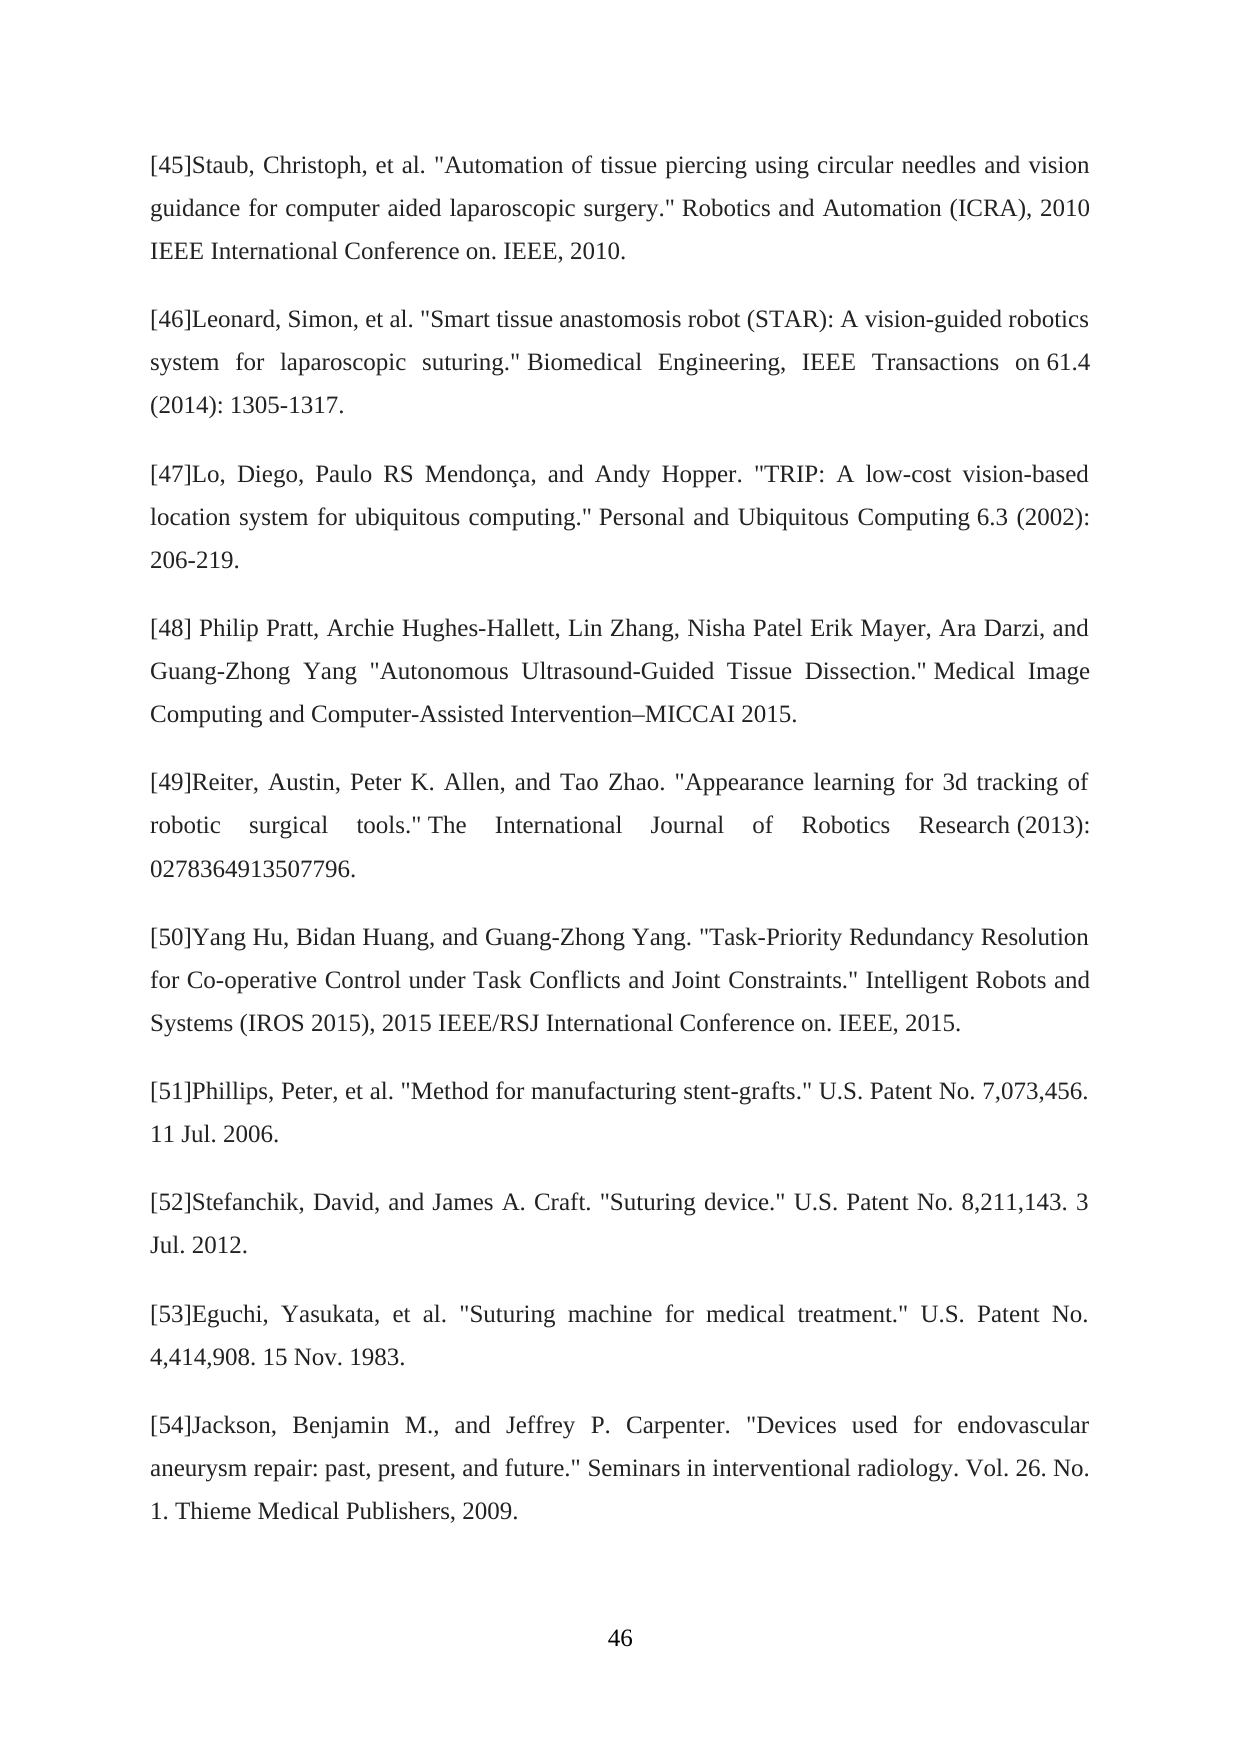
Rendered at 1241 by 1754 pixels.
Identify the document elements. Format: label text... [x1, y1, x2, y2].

text [53]Eguchi, Yasukata, et al. "Suturing machine for medical treatment." U.S. Patent No. 4,414,908. 15 Nov. 1983. [150, 1299, 1090, 1371]
text [49]Reiter, Austin, Peter K. Allen, and Tao Zhao. "Appearance learning for 3d tracking of robotic surgical tools." The International Journal of Robotics Research (2013): 0278364913507796. [150, 767, 1090, 882]
text [50]Yang Hu, Bidan Huang, and Guang-Zhong Yang. "Task-Priority Redundancy Resolution for Co-operative Control under Task Conflicts and Joint Constraints." Intelligent Robots and Systems (IROS 2015), 2015 IEEE/RSJ International Conference on. IEEE, 2015. [150, 922, 1090, 1037]
text [45]Staub, Christoph, et al. "Automation of tissue piercing using circular needles and vision guidance for computer aided laparoscopic surgery." Robotics and Automation (ICRA), 2010 IEEE International Conference on. IEEE, 2010. [150, 150, 1090, 265]
text [51]Phillips, Peter, et al. "Method for manufacturing stent-grafts." U.S. Patent No. 7,073,456. 11 Jul. 2006. [150, 1076, 1090, 1148]
text [46]Leonard, Simon, et al. "Smart tissue anastomosis robot (STAR): A vision-guided robotics system for laparoscopic suturing." Biomedical Engineering, IEEE Transactions on 61.4 (2014): 1305-1317. [150, 304, 1090, 419]
text [52]Stefanchik, David, and James A. Craft. "Suturing device." U.S. Patent No. 8,211,143. 3 Jul. 2012. [150, 1187, 1090, 1259]
text [47]Lo, Diego, Paulo RS Mendonça, and Andy Hopper. "TRIP: A low-cost vision-based location system for ubiquitous computing." Personal and Ubiquitous Computing 6.3 (2002): 206-219. [150, 459, 1090, 574]
text [54]Jackson, Benjamin M., and Jeffrey P. Carpenter. "Devices used for endovascular aneurysm repair: past, present, and future." Seminars in interventional radiology. Vol. 26. No. 1. Thieme Medical Publishers, 2009. [150, 1410, 1090, 1525]
text [48] Philip Pratt, Archie Hughes-Hallett, Lin Zhang, Nisha Patel Erik Mayer, Ara Darzi, and Guang-Zhong Yang "Autonomous Ultrasound-Guided Tissue Dissection." Medical Image Computing and Computer-Assisted Intervention–MICCAI 2015. [150, 613, 1090, 728]
